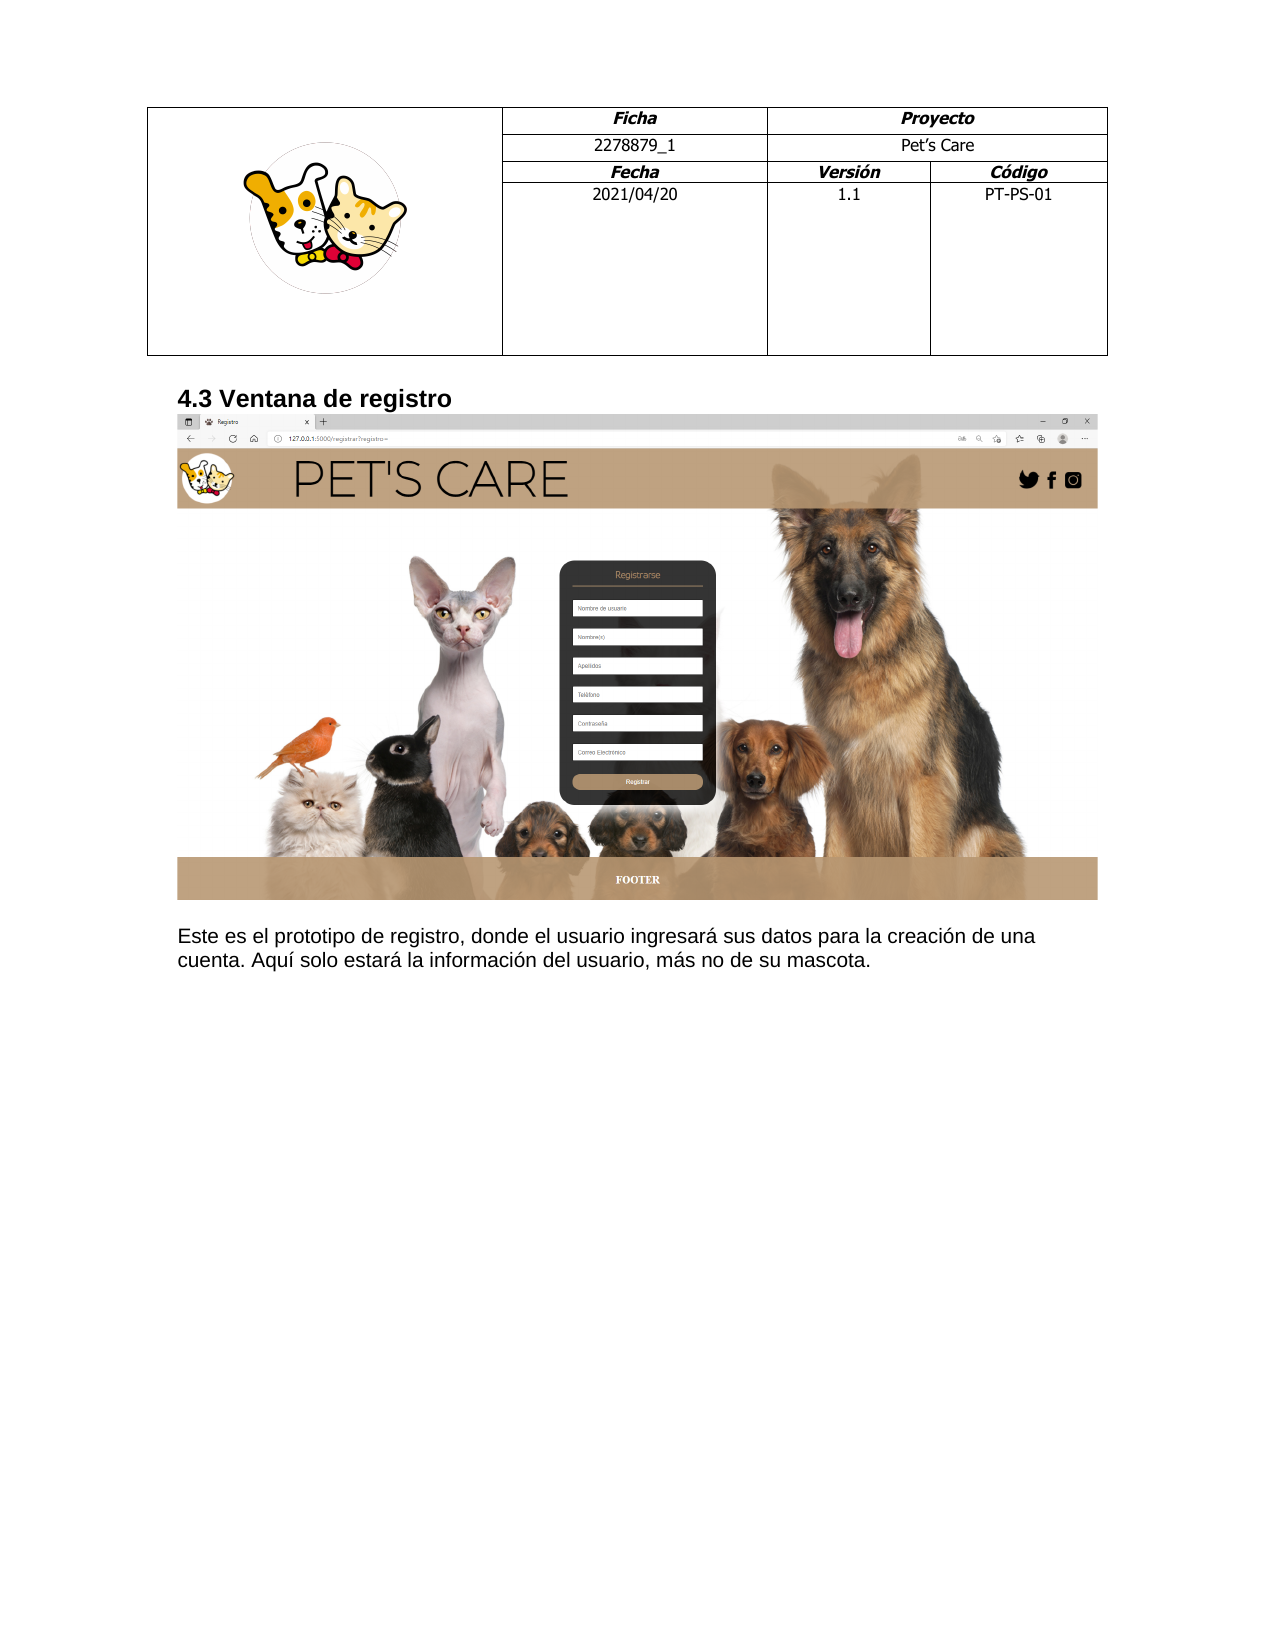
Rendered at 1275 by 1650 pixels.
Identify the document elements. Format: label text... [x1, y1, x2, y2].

picture [177, 414, 1098, 900]
text Este es el prototipo de registro, donde el usuario ingresará sus datos para la creación de una cuenta. Aquí solo estará la información del usuario, más no de su mascota. [177, 924, 1098, 972]
subtitle 4.3 Ventana de registro [177, 383, 1098, 412]
picture [235, 128, 414, 307]
